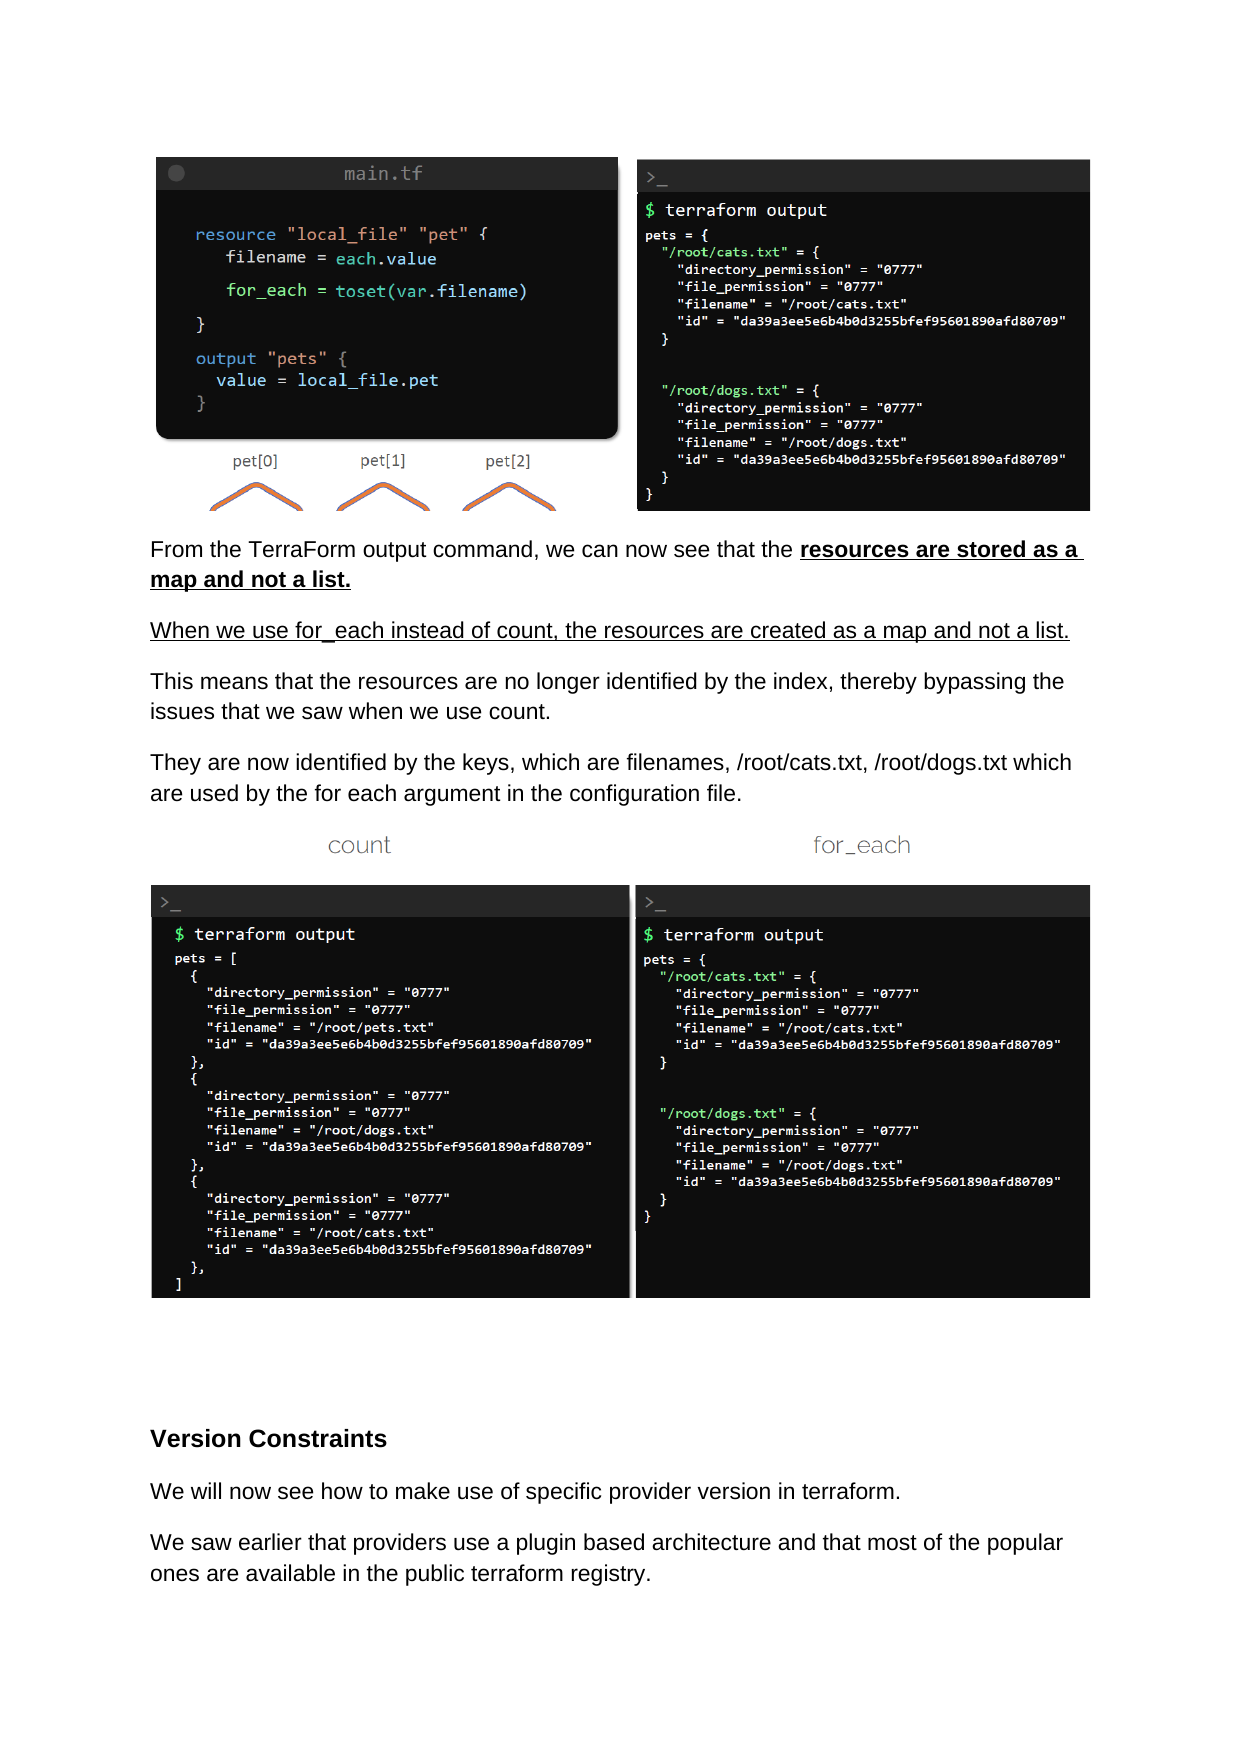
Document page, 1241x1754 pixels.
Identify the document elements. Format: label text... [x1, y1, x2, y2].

text This means that the resources are no longer identified by the index, thereby bypassing the issues that we saw when we use count. [150, 668, 1090, 724]
picture [150, 150, 1091, 511]
text We will now see how to make use of specific provider version in terraform. [150, 1478, 1090, 1504]
text They are now identified by the keys, which are filenames, /root/cats.txt, /root/dogs.txt which are used by the for each argument in the configuration file. [150, 749, 1090, 806]
text Version Constraints [150, 1424, 1090, 1453]
text When we use for_each instead of count, the resources are created as a map and not a list. [150, 617, 1090, 643]
text From the TerraForm output command, we can now see that the resources are stored as a map and not a list. [150, 536, 1090, 592]
text We saw earlier that providers use a plugin based architecture and that most of the popular ones are available in the public terraform registry. [150, 1529, 1090, 1586]
picture [150, 830, 1091, 1298]
